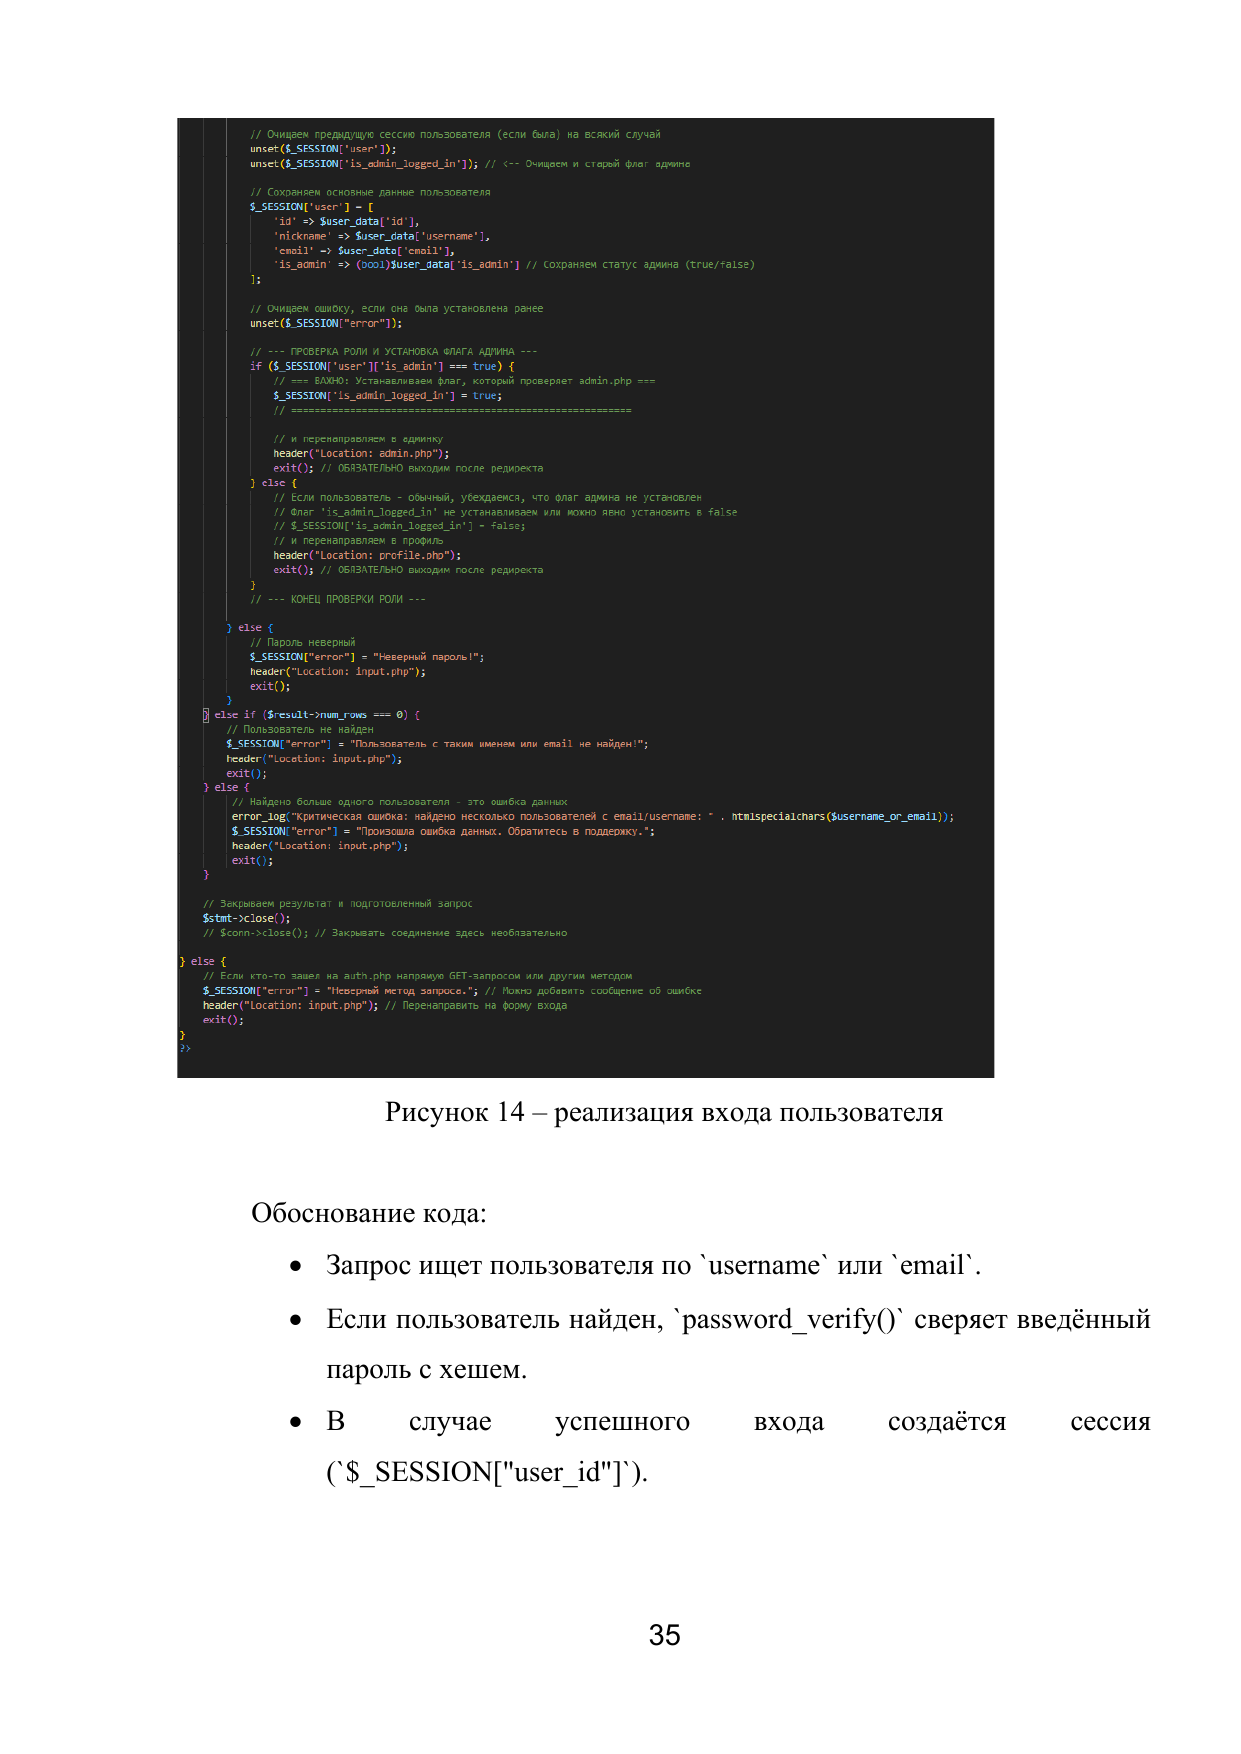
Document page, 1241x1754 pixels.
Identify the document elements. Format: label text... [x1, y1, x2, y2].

text Рисунок 14 – реализация входа пользователя [177, 1094, 1152, 1128]
list Если пользователь найден, `password_verify()` сверяет введённый пароль с хешем. [288, 1299, 1152, 1385]
picture [177, 118, 995, 1078]
list Запрос ищет пользователя по `username` или `email`. [288, 1245, 1152, 1281]
list В случае успешного входа создаётся сессия (`$_SESSION["user_id"]`). [288, 1401, 1152, 1487]
text Обоснование кода: [177, 1195, 1152, 1228]
